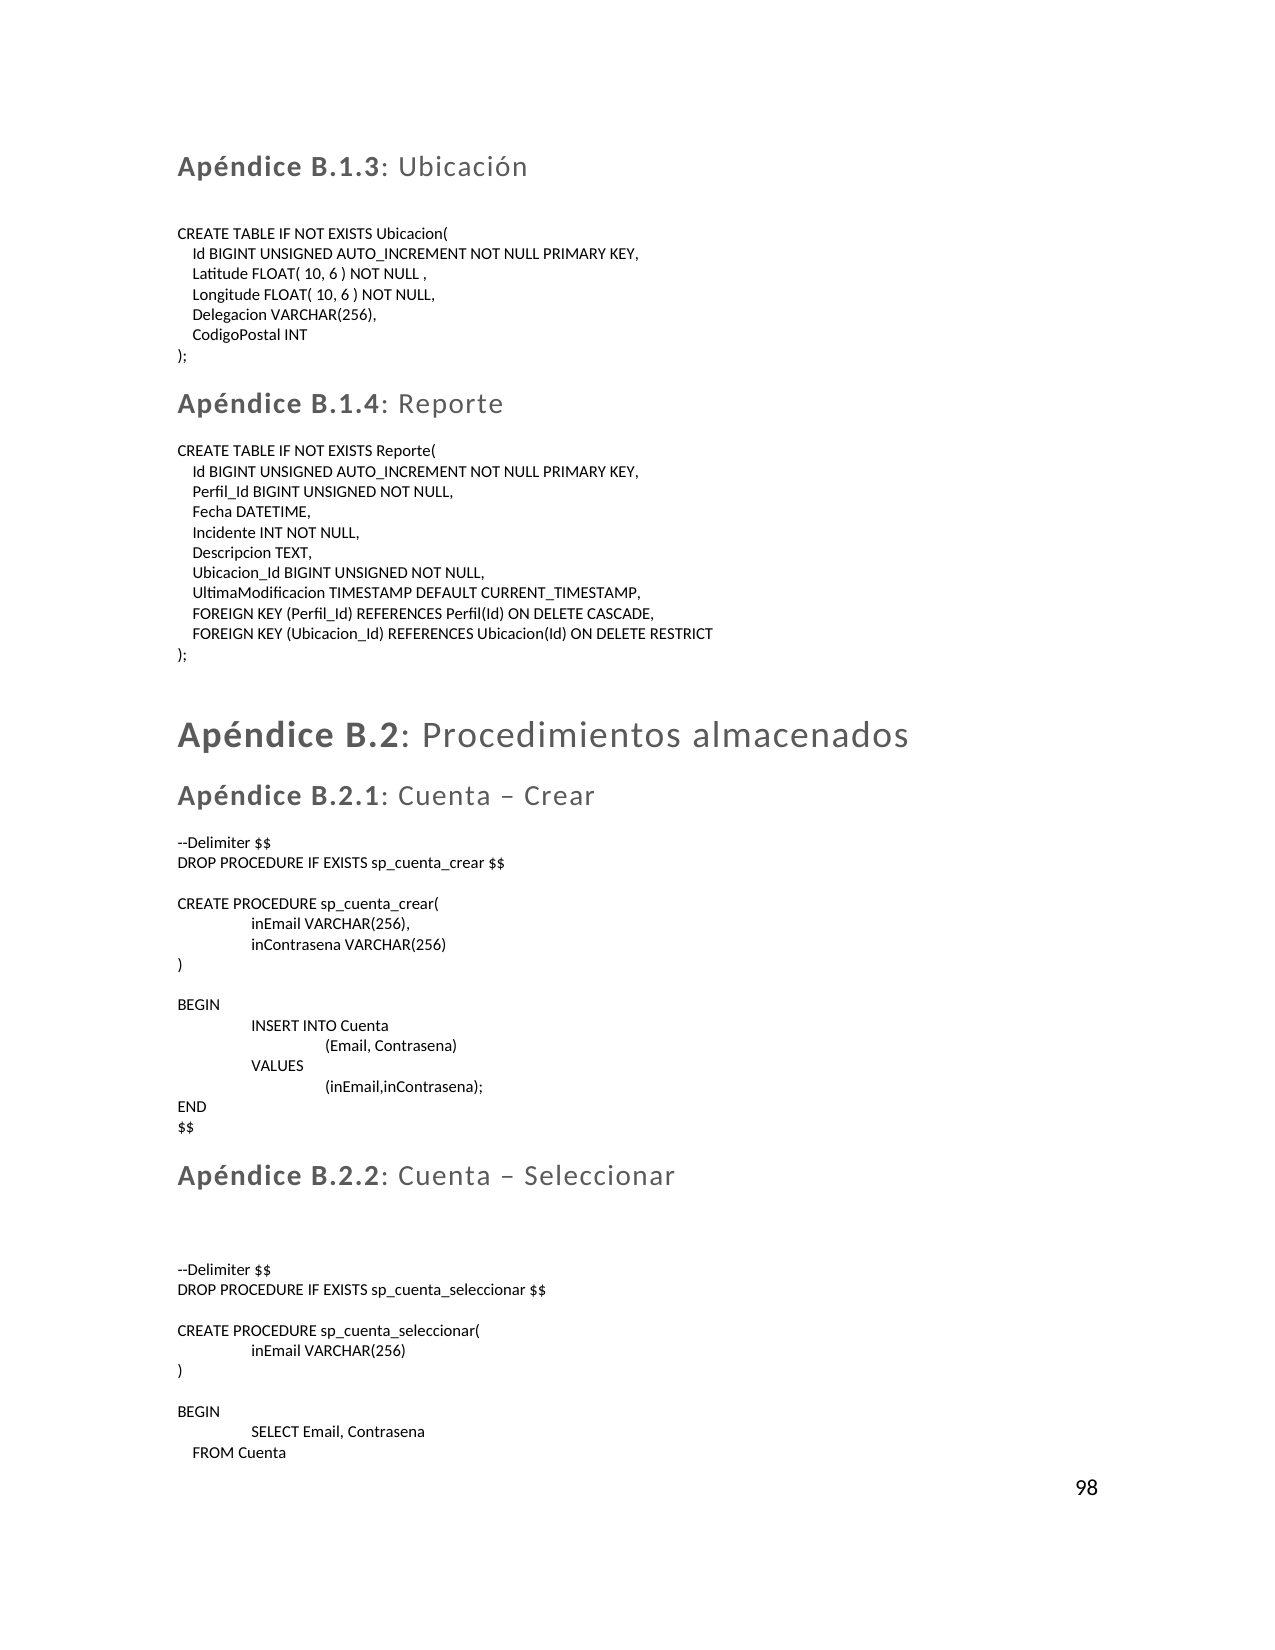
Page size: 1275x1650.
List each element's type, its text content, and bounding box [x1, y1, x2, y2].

text DROP PROCEDURE IF EXISTS sp_cuenta_crear $$ [177, 852, 1098, 873]
text Fecha DATETIME, [177, 502, 1098, 522]
subtitle Apéndice B.1.4: Reporte [177, 386, 1098, 421]
text SELECT Email, Contrasena [177, 1422, 1098, 1442]
text --Delimiter $$ [177, 832, 1098, 852]
text CREATE PROCEDURE sp_cuenta_crear( [177, 893, 1098, 913]
text inContrasena VARCHAR(256) [177, 934, 1098, 954]
text INSERT INTO Cuenta [177, 1015, 1098, 1035]
text FROM Cuenta [177, 1442, 1098, 1462]
text CREATE TABLE IF NOT EXISTS Reporte( [177, 441, 1098, 461]
text Ubicacion_Id BIGINT UNSIGNED NOT NULL, [177, 562, 1098, 583]
text --Delimiter $$ [177, 1259, 1098, 1279]
text Delegacion VARCHAR(256), [177, 304, 1098, 324]
text BEGIN [177, 995, 1098, 1015]
text $$ [177, 1117, 1098, 1137]
text CREATE TABLE IF NOT EXISTS Ubicacion( [177, 223, 1098, 243]
text ); [177, 644, 1098, 664]
text ) [177, 954, 1098, 974]
text VALUES [177, 1056, 1098, 1076]
text Incidente INT NOT NULL, [177, 522, 1098, 542]
subtitle Apéndice B.1.3: Ubicación [177, 148, 1098, 183]
text Perfil_Id BIGINT UNSIGNED NOT NULL, [177, 481, 1098, 502]
text Id BIGINT UNSIGNED AUTO_INCREMENT NOT NULL PRIMARY KEY, [177, 243, 1098, 264]
text Descripcion TEXT, [177, 542, 1098, 562]
text Longitude FLOAT( 10, 6 ) NOT NULL, [177, 284, 1098, 304]
text CREATE PROCEDURE sp_cuenta_seleccionar( [177, 1320, 1098, 1340]
text BEGIN [177, 1401, 1098, 1422]
text UltimaModificacion TIMESTAMP DEFAULT CURRENT_TIMESTAMP, [177, 583, 1098, 603]
text inEmail VARCHAR(256) [177, 1340, 1098, 1361]
subtitle Apéndice B.2.1: Cuenta – Crear [177, 777, 1098, 813]
text inEmail VARCHAR(256), [177, 913, 1098, 934]
subtitle Apéndice B.2: Procedimientos almacenados [177, 711, 1098, 757]
subtitle Apéndice B.2.2: Cuenta – Seleccionar [177, 1157, 1098, 1193]
text (Email, Contrasena) [177, 1035, 1098, 1056]
text DROP PROCEDURE IF EXISTS sp_cuenta_seleccionar $$ [177, 1279, 1098, 1300]
text ); [177, 345, 1098, 365]
text Id BIGINT UNSIGNED AUTO_INCREMENT NOT NULL PRIMARY KEY, [177, 461, 1098, 481]
text FOREIGN KEY (Ubicacion_Id) REFERENCES Ubicacion(Id) ON DELETE RESTRICT [177, 623, 1098, 644]
text CodigoPostal INT [177, 324, 1098, 345]
text END [177, 1096, 1098, 1117]
text (inEmail,inContrasena); [177, 1076, 1098, 1096]
text ) [177, 1361, 1098, 1381]
text FOREIGN KEY (Perfil_Id) REFERENCES Perfil(Id) ON DELETE CASCADE, [177, 603, 1098, 623]
text Latitude FLOAT( 10, 6 ) NOT NULL , [177, 264, 1098, 284]
